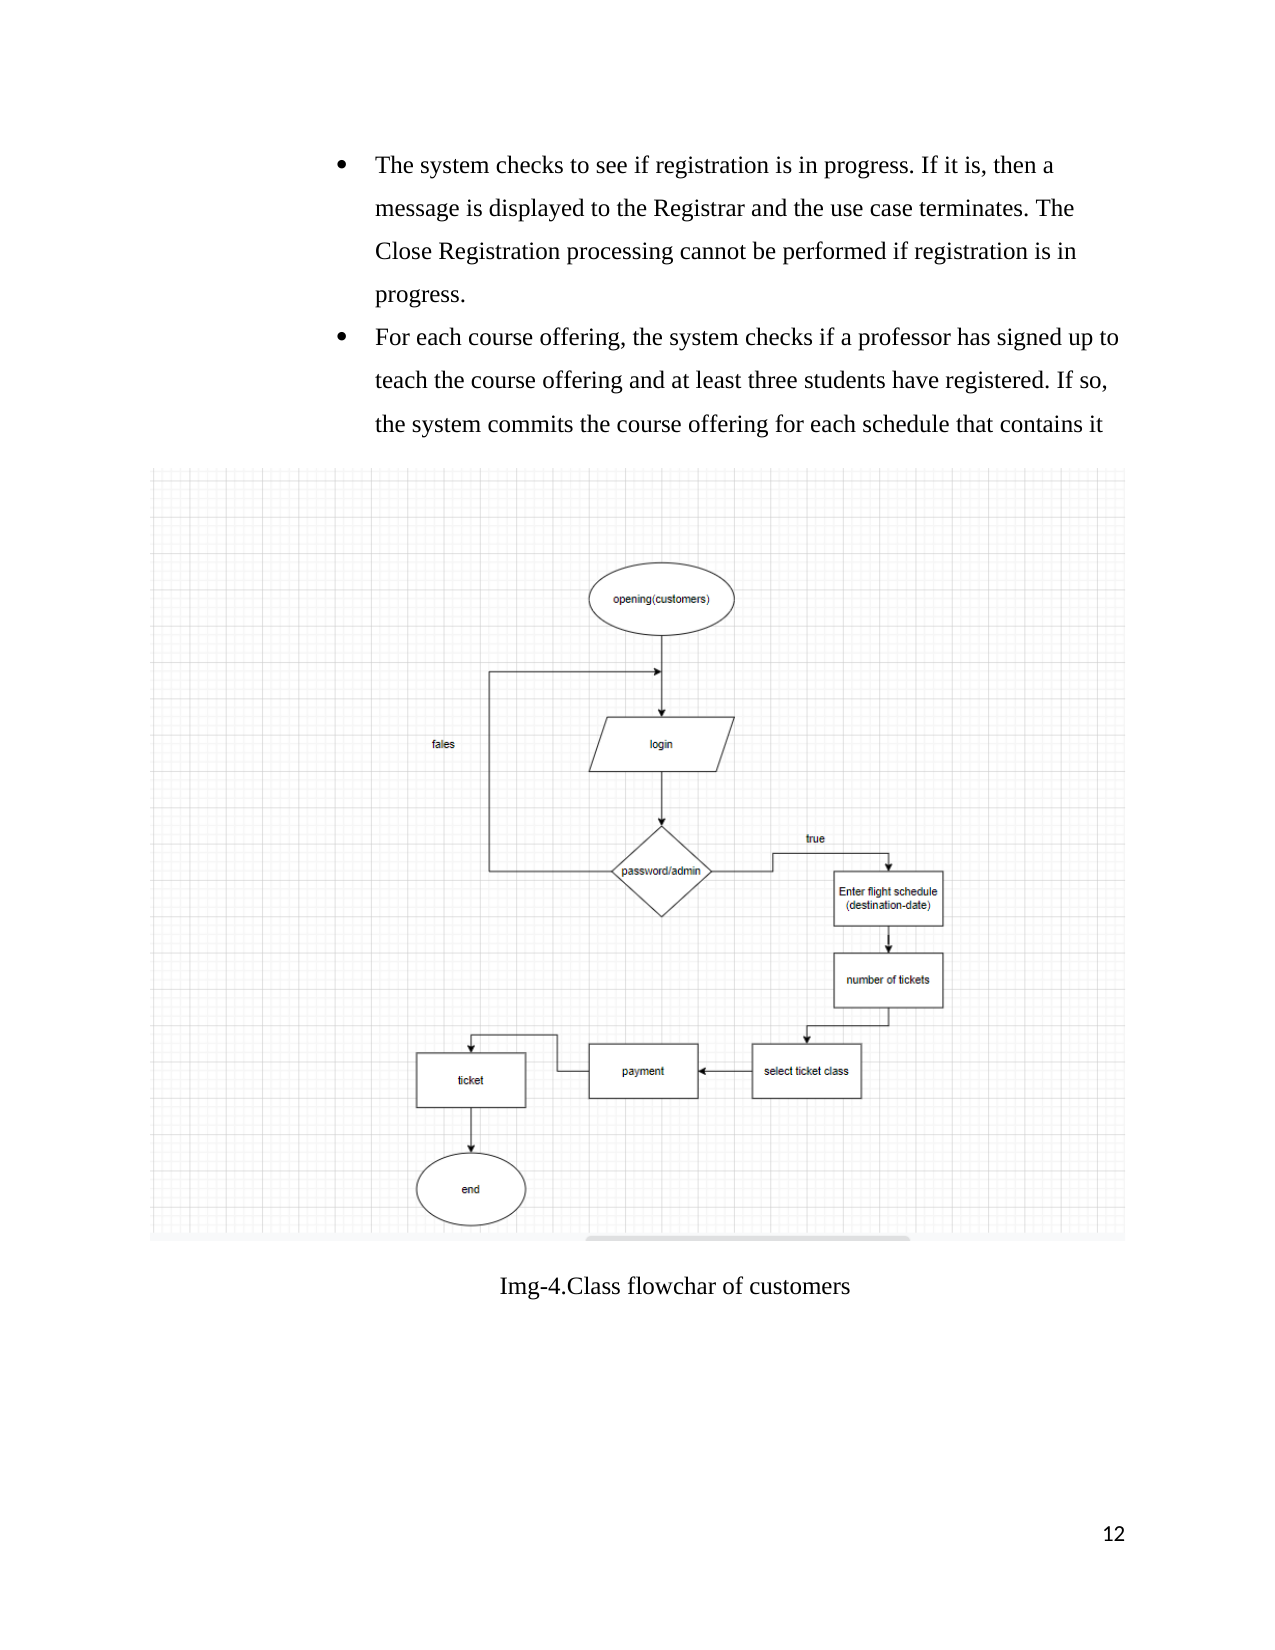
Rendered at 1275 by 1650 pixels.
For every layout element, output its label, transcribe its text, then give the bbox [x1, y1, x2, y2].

list For each course offering, the system checks if a professor has signed up to teach the course offering and at least three students have registered. If so, the system commits the course offering for each schedule that contains it [337, 322, 1125, 437]
picture [150, 468, 1125, 1241]
text Img-4.Class flowchar of customers [225, 1271, 1125, 1300]
list The system checks to see if registration is in progress. If it is, then a message is displayed to the Registrar and the use case terminates. The Close Registration processing cannot be performed if registration is in progress. [337, 150, 1125, 308]
